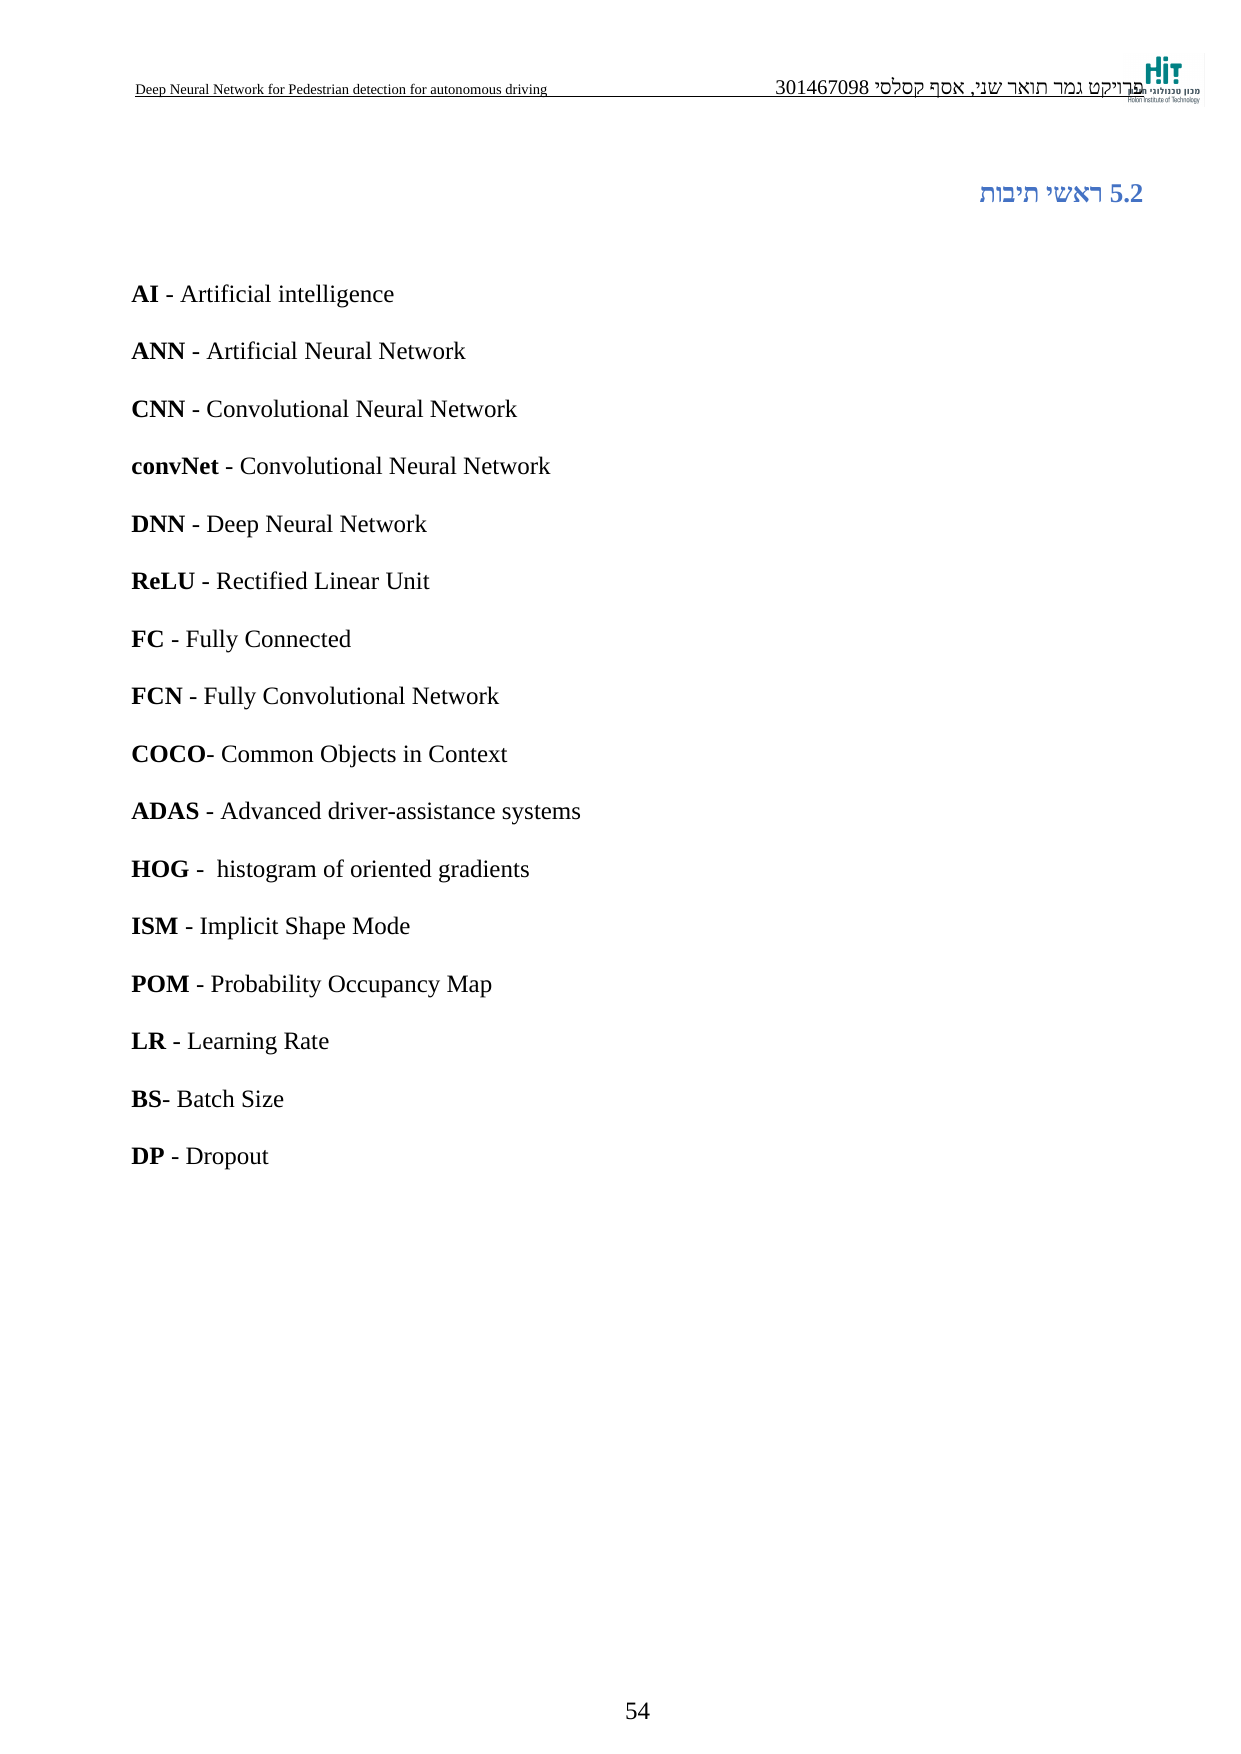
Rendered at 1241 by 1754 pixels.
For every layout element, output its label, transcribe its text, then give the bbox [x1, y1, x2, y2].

text AI - Artificial intelligence [131, 279, 1144, 308]
text FC - Fully Connected [131, 624, 1144, 653]
text CNN - Convolutional Neural Network [131, 394, 1144, 423]
text ISM - Implicit Shape Mode [131, 911, 1144, 940]
picture [1123, 53, 1205, 107]
text convNet - Convolutional Neural Network [131, 451, 1144, 480]
text FCN - Fully Convolutional Network [131, 681, 1144, 710]
text HOG - histogram of oriented gradients [131, 854, 1144, 883]
text DP - Dropout [131, 1141, 1144, 1170]
subtitle 5.2 ראשי תיבות [131, 177, 1144, 208]
text ANN - Artificial Neural Network [131, 336, 1144, 365]
text COCO- Common Objects in Context [131, 739, 1144, 768]
text ADAS - Advanced driver-assistance systems [131, 796, 1144, 825]
text LR - Learning Rate [131, 1026, 1144, 1055]
text ReLU - Rectified Linear Unit [131, 566, 1144, 595]
text POM - Probability Occupancy Map [131, 969, 1144, 998]
text BS- Batch Size [131, 1084, 1144, 1113]
text DNN - Deep Neural Network [131, 509, 1144, 538]
